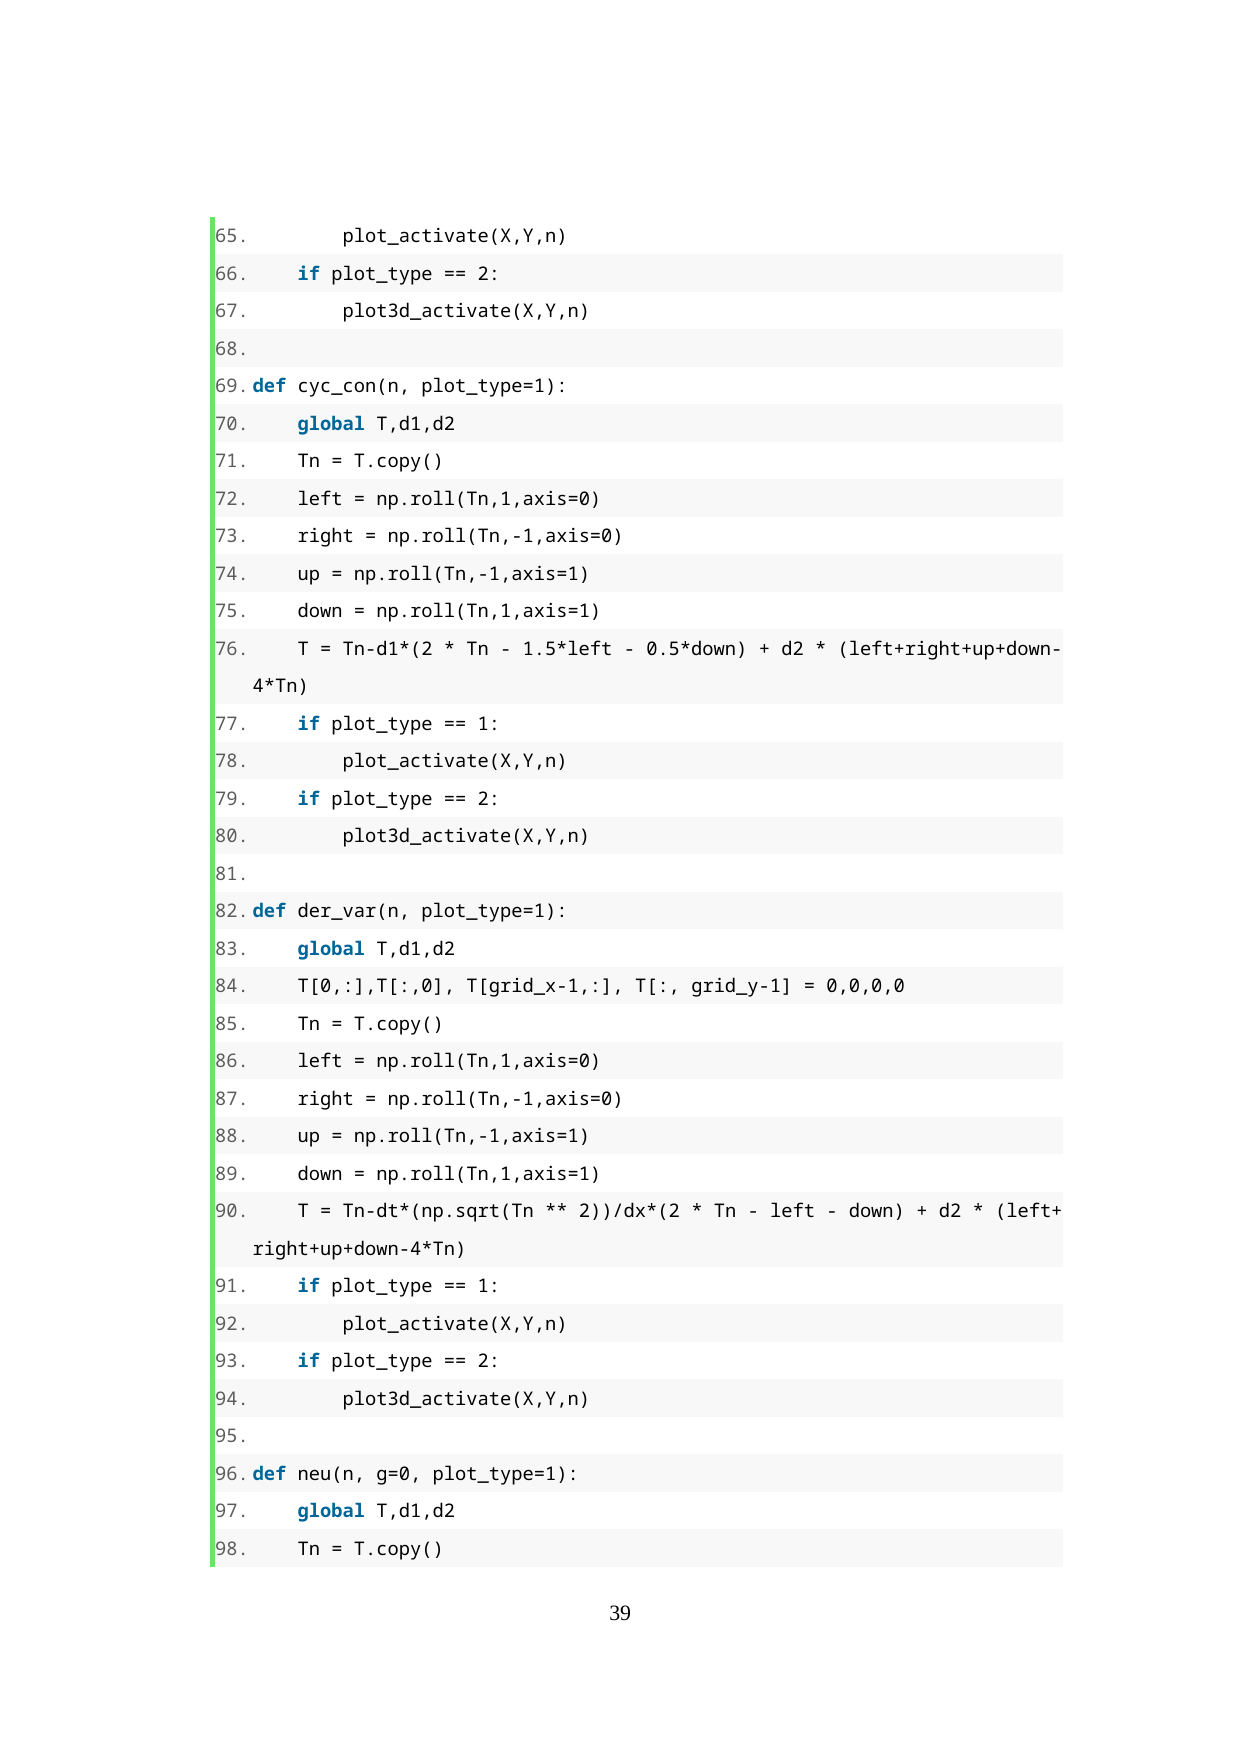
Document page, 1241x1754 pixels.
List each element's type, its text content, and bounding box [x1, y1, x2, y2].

list plot_activate(X,Y,n) [215, 742, 1063, 779]
list Tn = T.copy() [215, 1529, 1063, 1567]
list plot3d_activate(X,Y,n) [215, 292, 1063, 329]
list def neu(n, g=0, plot_type=1): [215, 1454, 1063, 1492]
list T = Tn-d1*(2 * Tn - 1.5*left - 0.5*down) + d2 * (left+right+up+down-4*Tn) [215, 629, 1063, 704]
list down = np.roll(Tn,1,axis=1) [215, 1154, 1063, 1192]
list if plot_type == 1: [215, 704, 1063, 742]
list up = np.roll(Tn,-1,axis=1) [215, 1117, 1063, 1154]
list def cyc_con(n, plot_type=1): [215, 367, 1063, 404]
list T = Tn-dt*(np.sqrt(Tn ** 2))/dx*(2 * Tn - left - down) + d2 * (left+right+up+down-4*Tn) [215, 1192, 1063, 1267]
list def der_var(n, plot_type=1): [215, 892, 1063, 929]
list plot_activate(X,Y,n) [215, 217, 1063, 254]
list up = np.roll(Tn,-1,axis=1) [215, 554, 1063, 592]
list if plot_type == 1: [215, 1267, 1063, 1304]
list plot_activate(X,Y,n) [215, 1304, 1063, 1342]
list left = np.roll(Tn,1,axis=0) [215, 1042, 1063, 1079]
list Tn = T.copy() [215, 1004, 1063, 1042]
list Tn = T.copy() [215, 442, 1063, 479]
list T[0,:],T[:,0], T[grid_x-1,:], T[:, grid_y-1] = 0,0,0,0 [215, 967, 1063, 1004]
list global T,d1,d2 [215, 404, 1063, 442]
list global T,d1,d2 [215, 929, 1063, 967]
list right = np.roll(Tn,-1,axis=0) [215, 517, 1063, 554]
list right = np.roll(Tn,-1,axis=0) [215, 1079, 1063, 1117]
list plot3d_activate(X,Y,n) [215, 1379, 1063, 1417]
list if plot_type == 2: [215, 779, 1063, 817]
list if plot_type == 2: [215, 1342, 1063, 1379]
list plot3d_activate(X,Y,n) [215, 817, 1063, 854]
list down = np.roll(Tn,1,axis=1) [215, 592, 1063, 629]
list global T,d1,d2 [215, 1492, 1063, 1529]
list if plot_type == 2: [215, 254, 1063, 292]
list left = np.roll(Tn,1,axis=0) [215, 479, 1063, 517]
